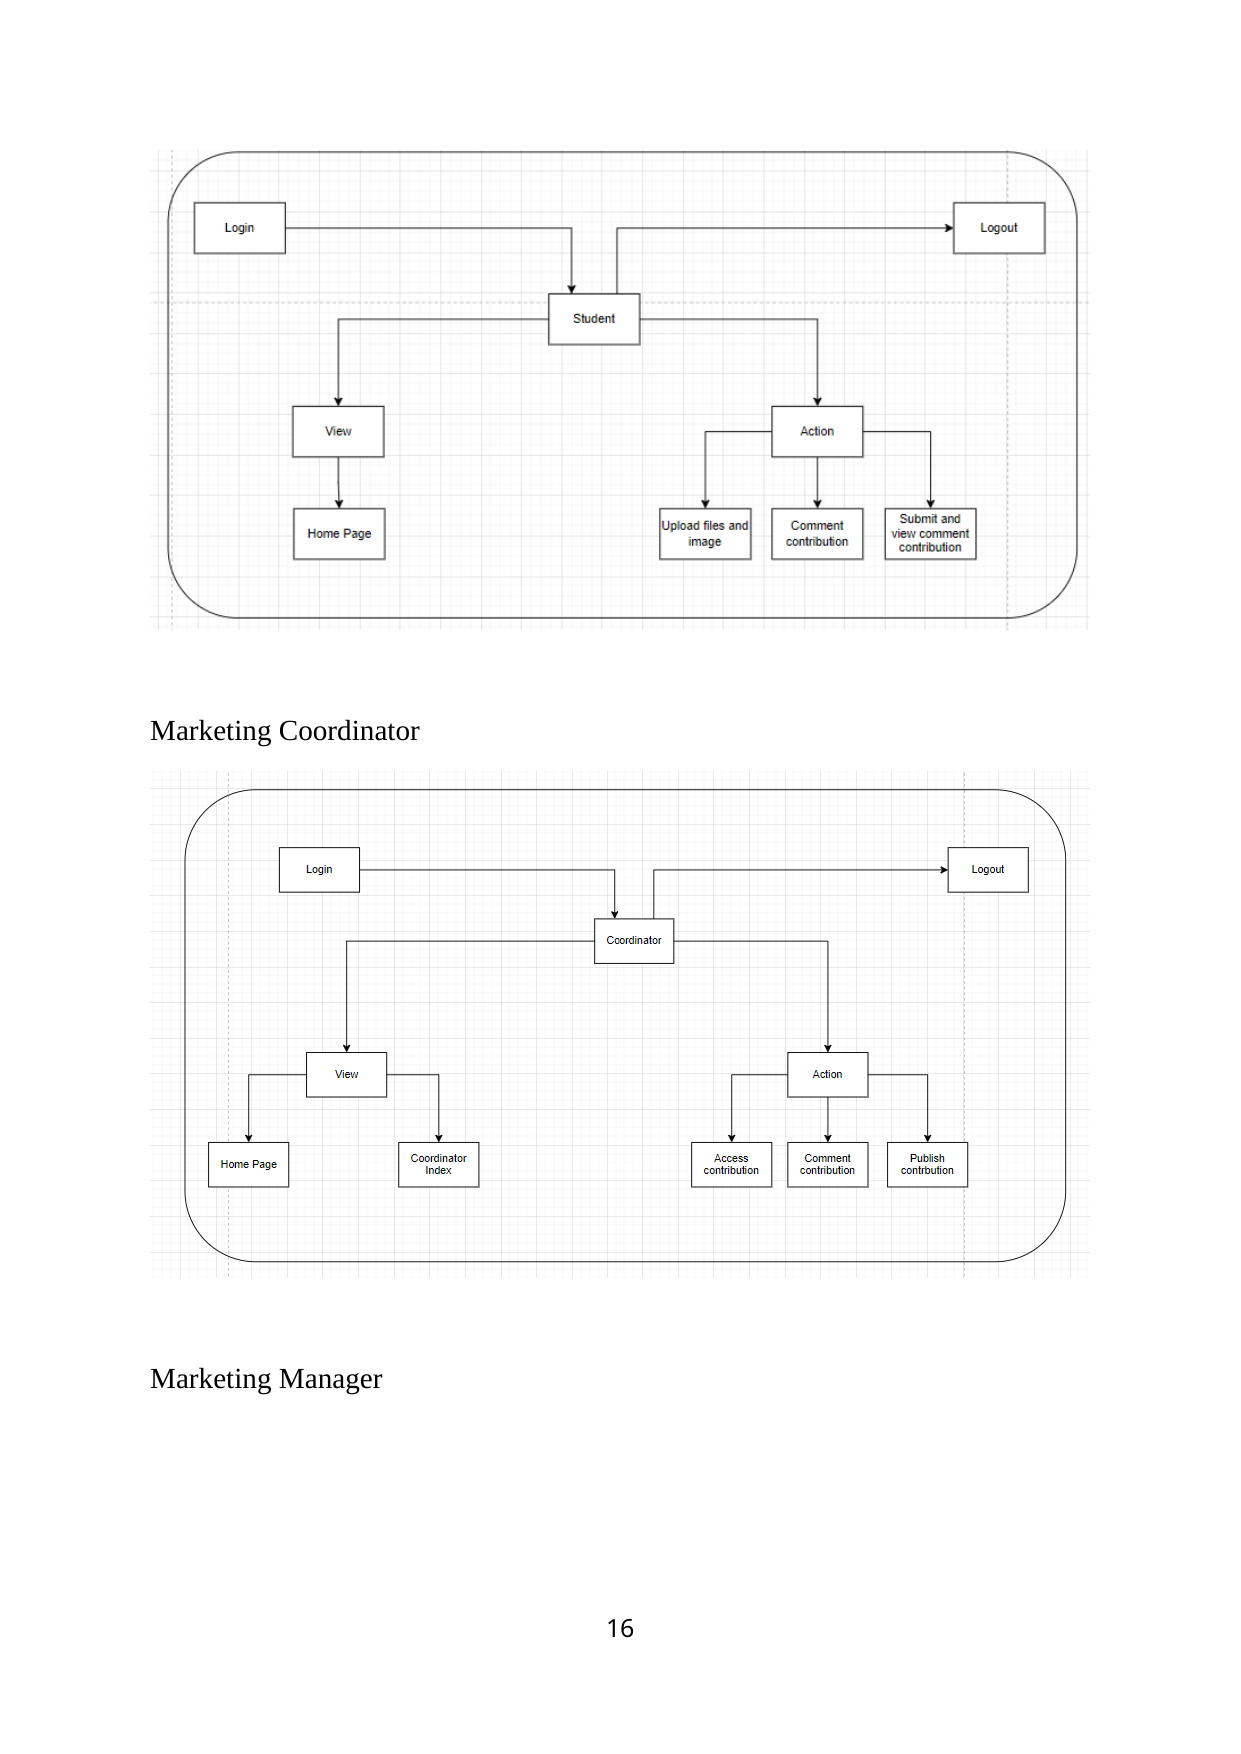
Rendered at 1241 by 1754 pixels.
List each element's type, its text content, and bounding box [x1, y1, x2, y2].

picture [150, 150, 1090, 630]
text Marketing Coordinator [150, 713, 1090, 746]
picture [150, 771, 1090, 1278]
text Marketing Manager [150, 1361, 1090, 1394]
